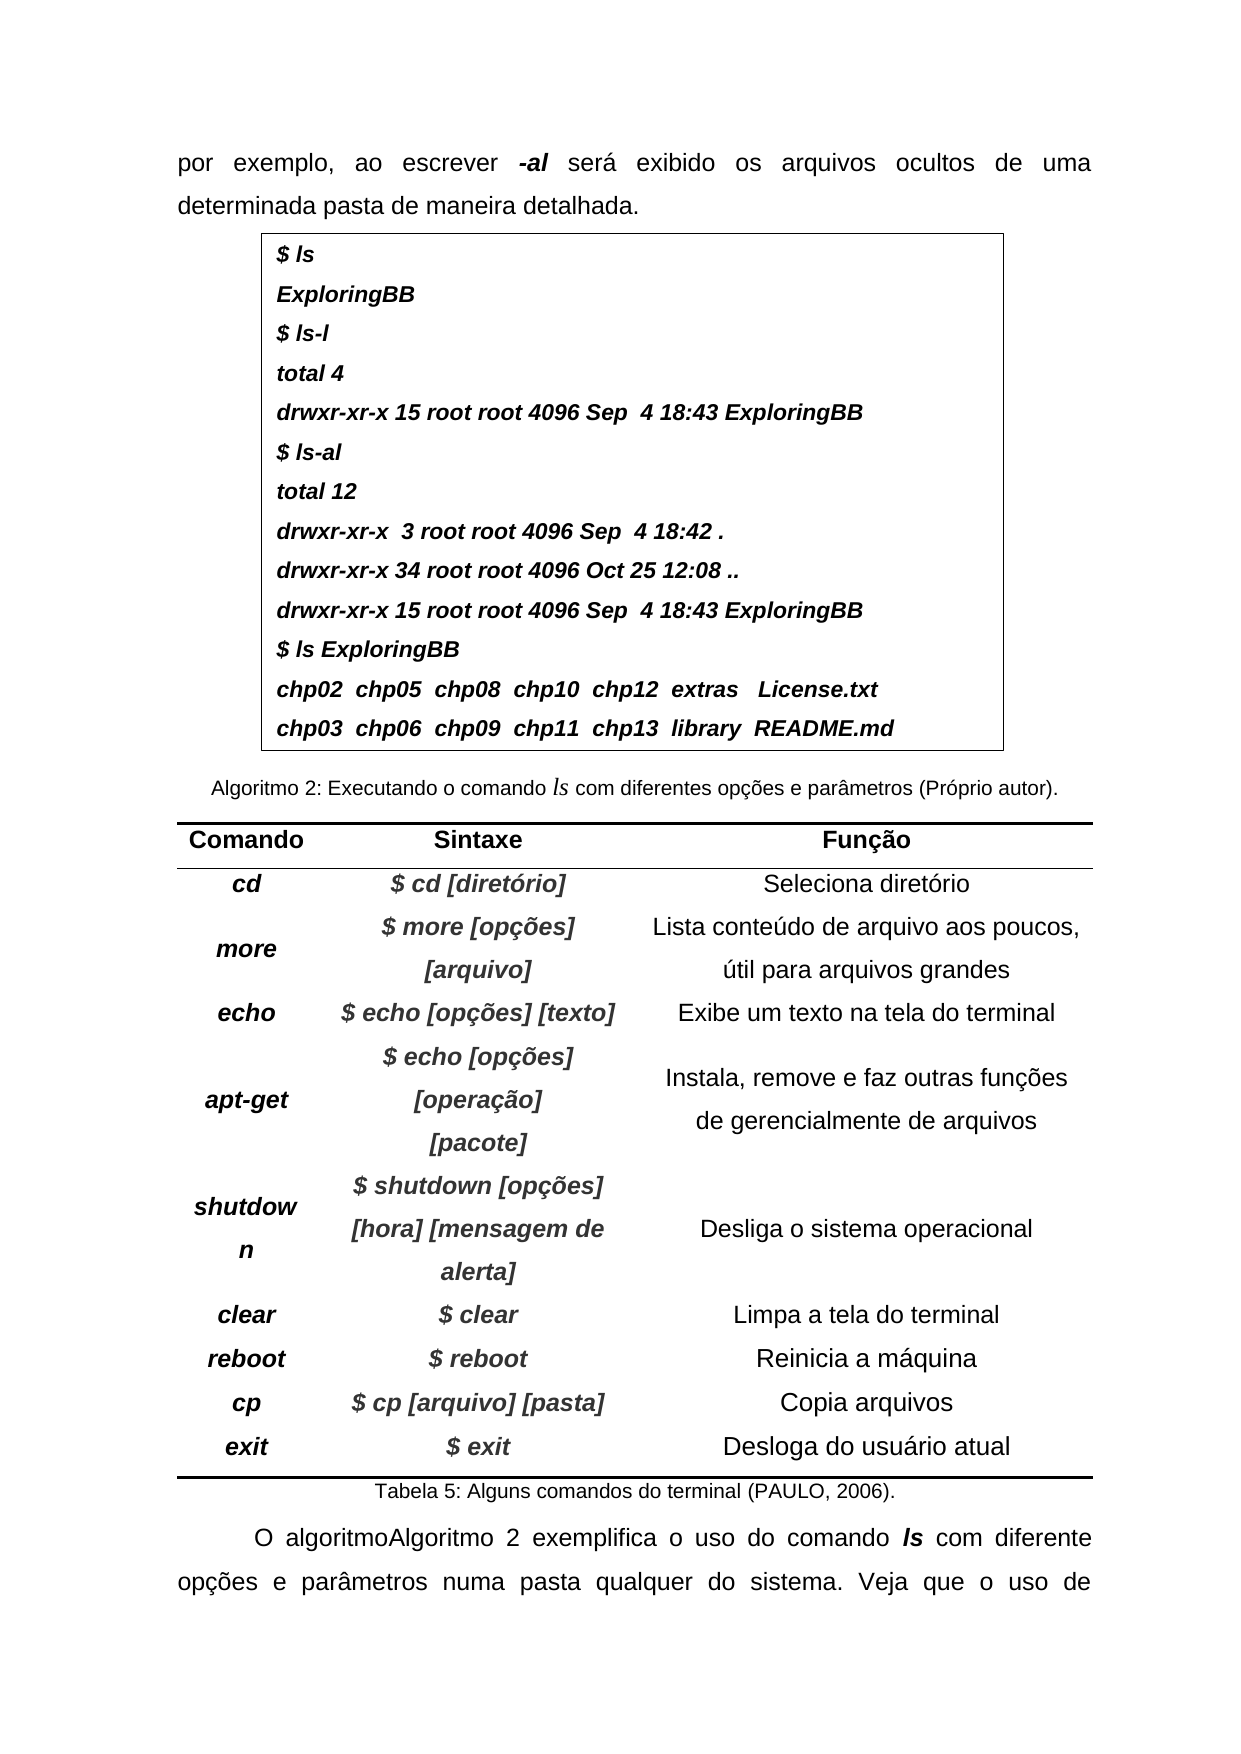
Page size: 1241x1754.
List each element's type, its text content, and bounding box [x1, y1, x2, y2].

table_cell Reinicia a máquina [641, 1343, 1092, 1387]
table_cell $ echo [opções][operação] [pacote] [316, 1041, 641, 1171]
table_cell apt-get [177, 1041, 316, 1171]
table_cell clear [177, 1300, 316, 1343]
table_cell $ echo [opções] [texto] [316, 999, 641, 1041]
table_header Sintaxe [316, 825, 641, 868]
table_cell Exibe um texto na tela do terminal [641, 999, 1092, 1041]
table_header Comando [177, 825, 316, 868]
table_cell $ cd [diretório] [316, 869, 641, 912]
table_cell $ reboot [316, 1343, 641, 1387]
table_cell echo [177, 999, 316, 1041]
table_cell Seleciona diretório [641, 869, 1092, 912]
table_cell exit [177, 1431, 316, 1476]
table_cell Limpa a tela do terminal [641, 1300, 1092, 1343]
table_cell cd [177, 869, 316, 912]
table_cell $ shutdown [opções] [hora] [mensagem de alerta] [316, 1171, 641, 1300]
table_cell $ exit [316, 1431, 641, 1476]
text Tabela : Alguns comandos do terminal . [177, 1479, 1092, 1503]
table_cell Lista conteúdo de arquivo aos poucos, útil para arquivos grandes [641, 912, 1092, 998]
table_cell $ more [opções] [arquivo] [316, 912, 641, 998]
table_cell reboot [177, 1343, 316, 1387]
table_cell Copia arquivos [641, 1387, 1092, 1431]
table_cell $ cp [arquivo] [pasta] [316, 1387, 641, 1431]
table_cell Instala, remove e faz outras funções de gerencialmente de arquivos [641, 1041, 1092, 1171]
table_cell Desliga o sistema operacional [641, 1171, 1092, 1300]
table_cell $ clear [316, 1300, 641, 1343]
table_cell cp [177, 1387, 316, 1431]
table_header Função [641, 825, 1092, 868]
table_cell shutdown [177, 1171, 316, 1300]
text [177, 148, 1092, 219]
table_cell Desloga do usuário atual [641, 1431, 1092, 1476]
table_cell more [177, 912, 316, 998]
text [177, 1523, 1092, 1595]
